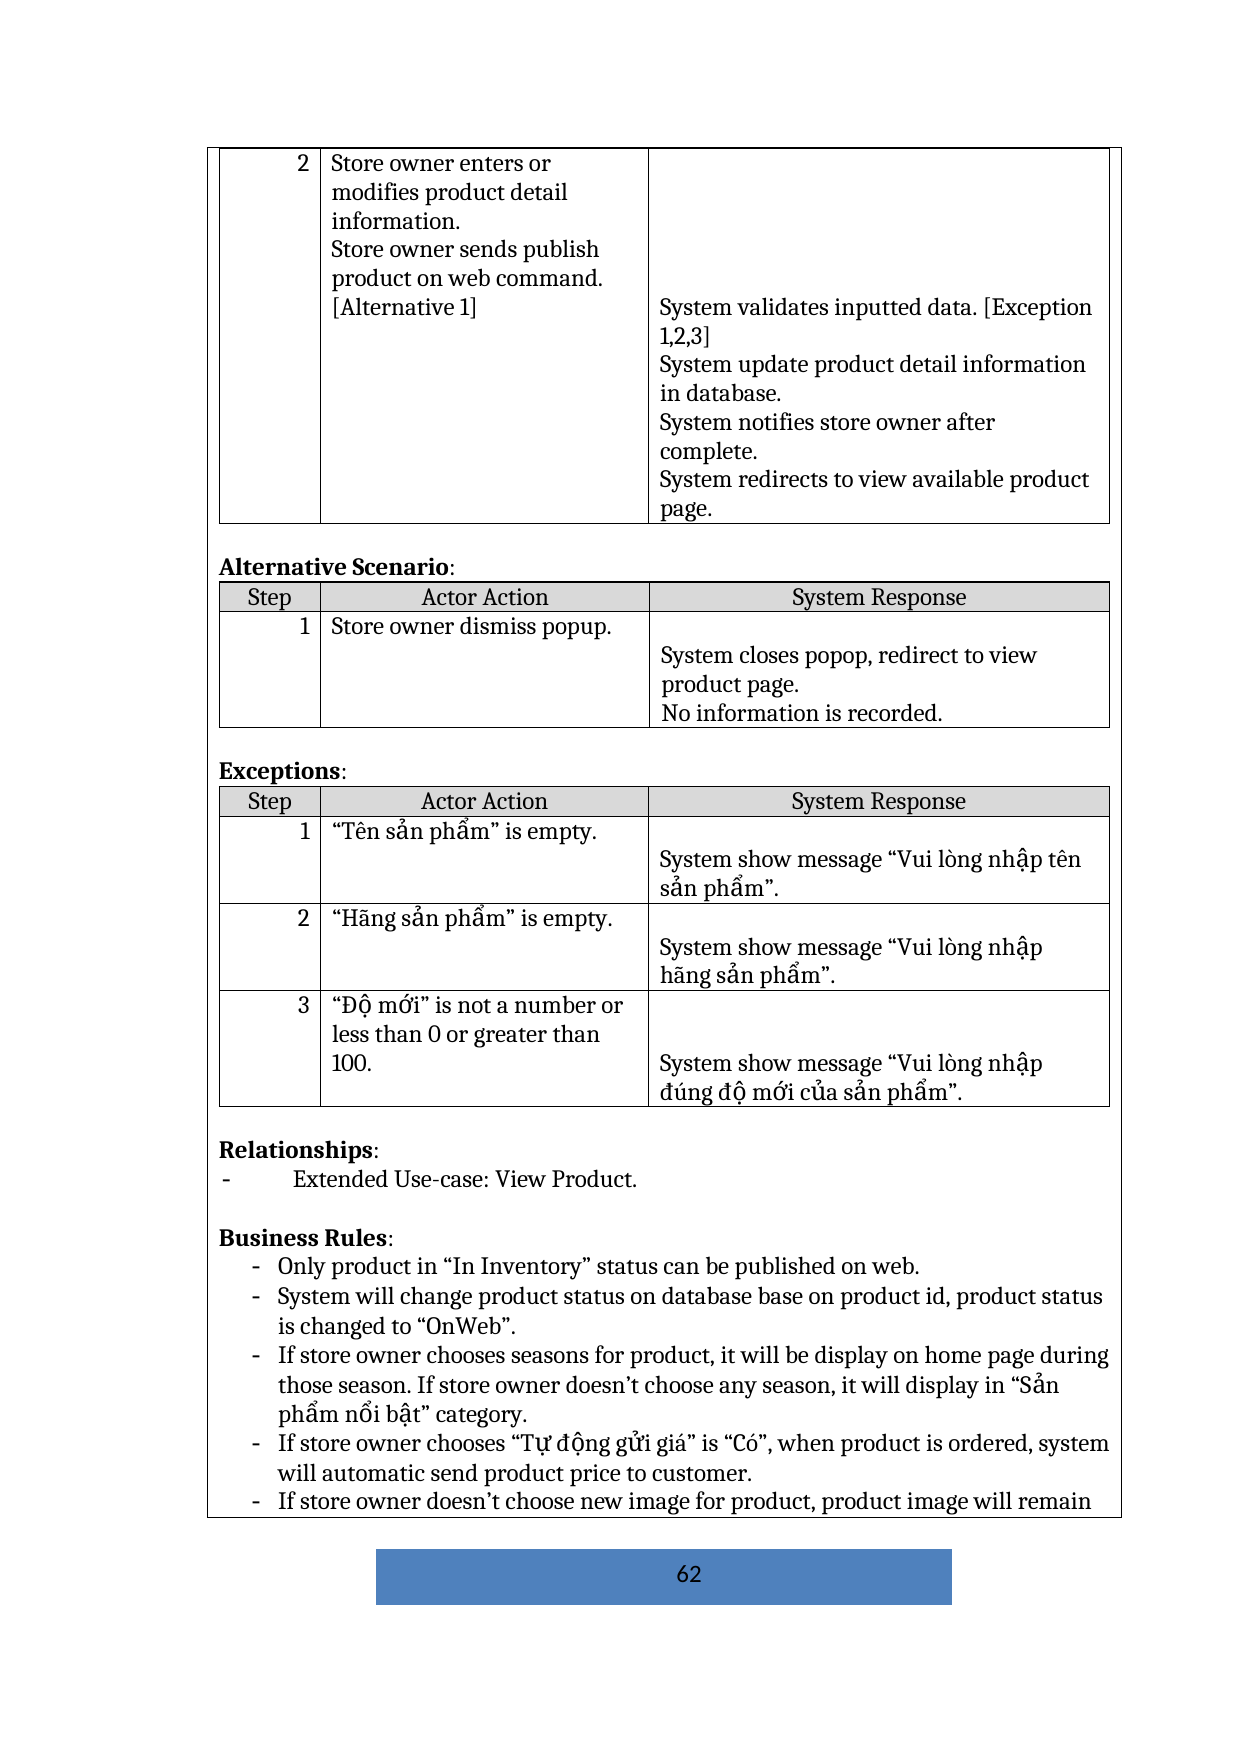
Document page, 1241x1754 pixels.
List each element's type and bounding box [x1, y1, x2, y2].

table_cell [208, 148, 1121, 1517]
